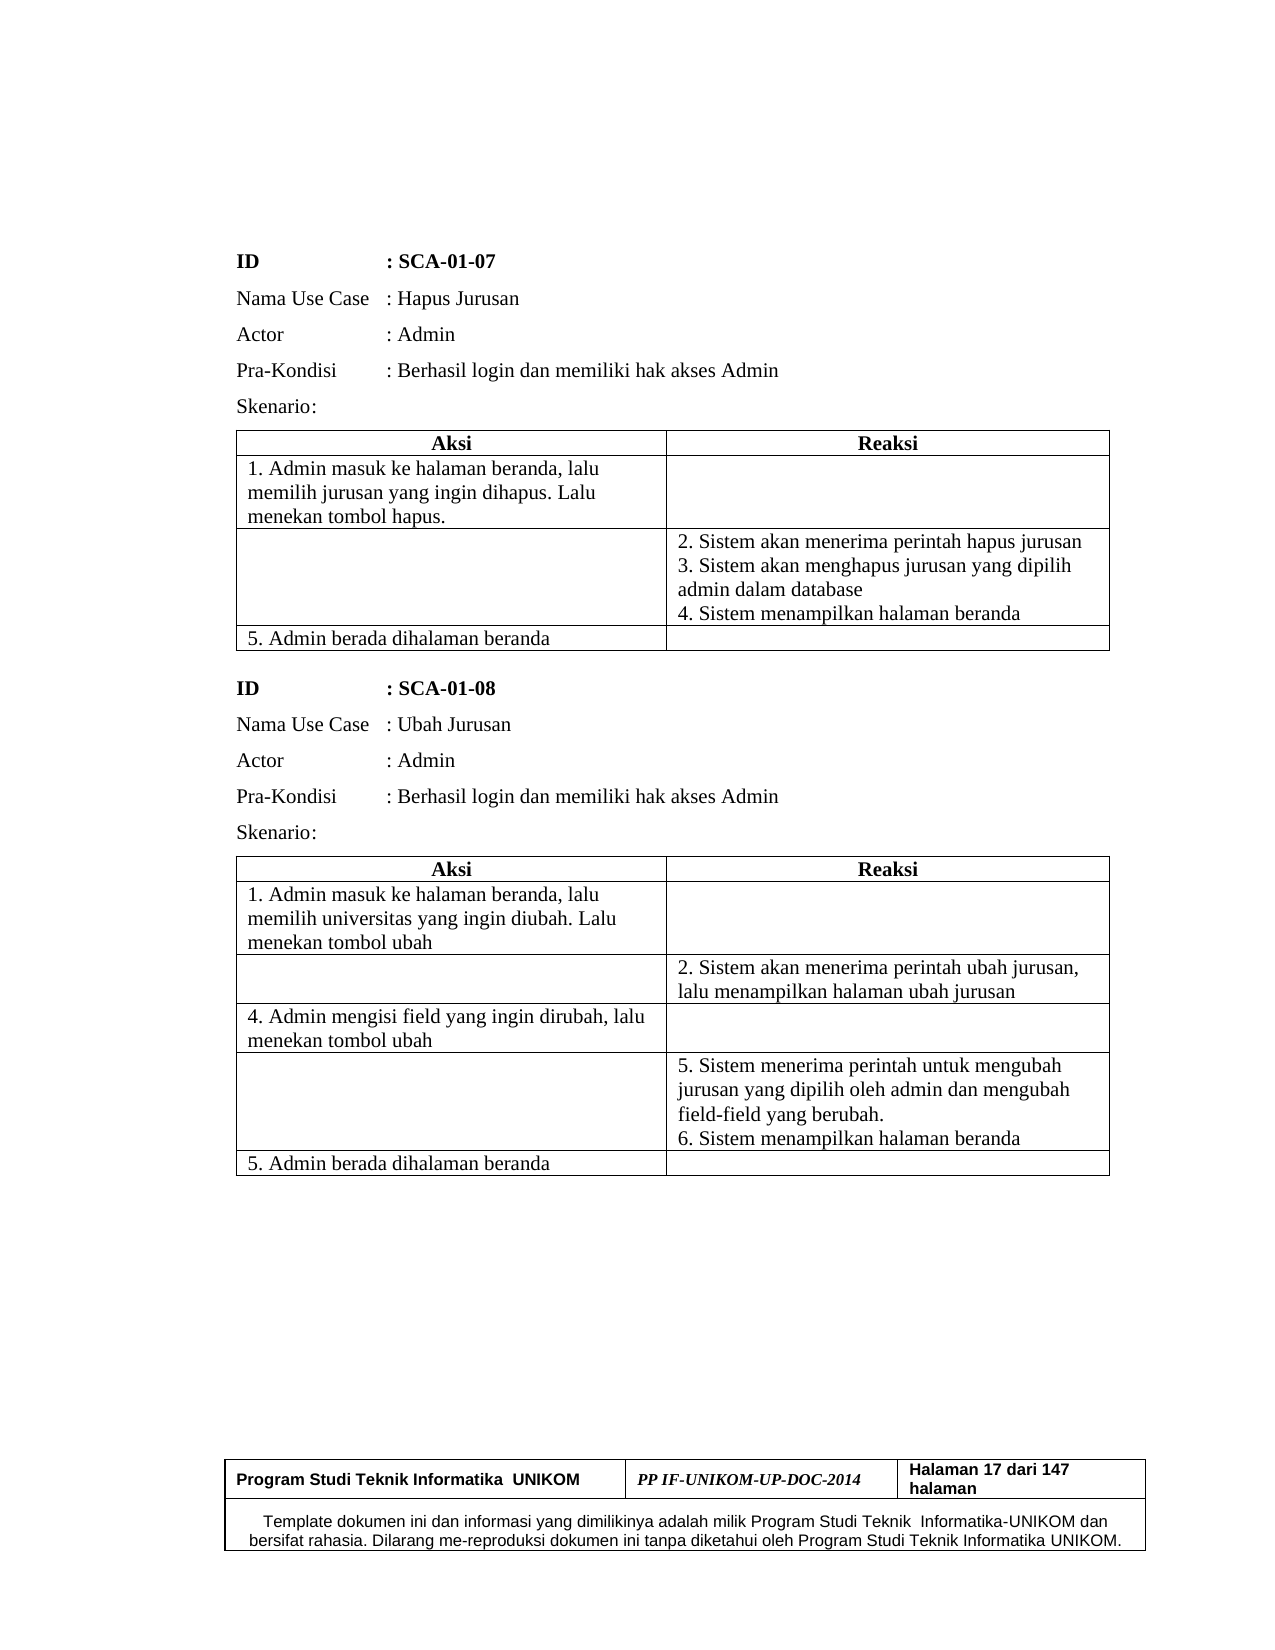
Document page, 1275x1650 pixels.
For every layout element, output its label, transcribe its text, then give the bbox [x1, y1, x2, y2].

table_header Aksi [237, 431, 666, 455]
table_cell 5. Admin berada dihalaman beranda [237, 1151, 666, 1175]
table_header Reaksi [667, 857, 1109, 881]
table_cell 1. Admin masuk ke halaman beranda, lalu memilih jurusan yang ingin dihapus. Lalu menekan tombol hapus. [237, 456, 666, 528]
text Actor : Admin [236, 747, 1098, 772]
text Pra-Kondisi : Berhasil login dan memiliki hak akses Admin [236, 357, 1098, 382]
table_cell [237, 529, 666, 625]
table_cell [667, 626, 1109, 650]
text Skenario : [236, 819, 1098, 844]
table_cell [667, 1004, 1109, 1052]
text ID : SCA-01-07 [236, 249, 1098, 273]
text Actor : Admin [236, 321, 1098, 346]
table_cell 5. Sistem menerima perintah untuk mengubah jurusan yang dipilih oleh admin dan mengubah field-field yang berubah. 6. Sistem menampilkan halaman beranda [667, 1053, 1109, 1149]
text Nama Use Case : Hapus Jurusan [236, 285, 1098, 309]
table_header Reaksi [667, 431, 1109, 455]
text Pra-Kondisi : Berhasil login dan memiliki hak akses Admin [236, 783, 1098, 808]
table_header Aksi [237, 857, 666, 881]
table_cell 2. Sistem akan menerima perintah hapus jurusan 3. Sistem akan menghapus jurusan yang dipilih admin dalam database 4. Sistem menampilkan halaman beranda [667, 529, 1109, 625]
table_cell [667, 1151, 1109, 1175]
table_cell [237, 955, 666, 1003]
table_cell 4. Admin mengisi field yang ingin dirubah, lalu menekan tombol ubah [237, 1004, 666, 1052]
text ID : SCA-01-08 [236, 675, 1098, 699]
table_cell 2. Sistem akan menerima perintah ubah jurusan, lalu menampilkan halaman ubah jurusan [667, 955, 1109, 1003]
table_cell [667, 882, 1109, 954]
text Nama Use Case : Ubah Jurusan [236, 711, 1098, 736]
table_cell 5. Admin berada dihalaman beranda [237, 626, 666, 650]
text Skenario : [236, 393, 1098, 418]
table_cell [237, 1053, 666, 1149]
table_cell 1. Admin masuk ke halaman beranda, lalu memilih universitas yang ingin diubah. Lalu menekan tombol ubah [237, 882, 666, 954]
table_cell [667, 456, 1109, 528]
